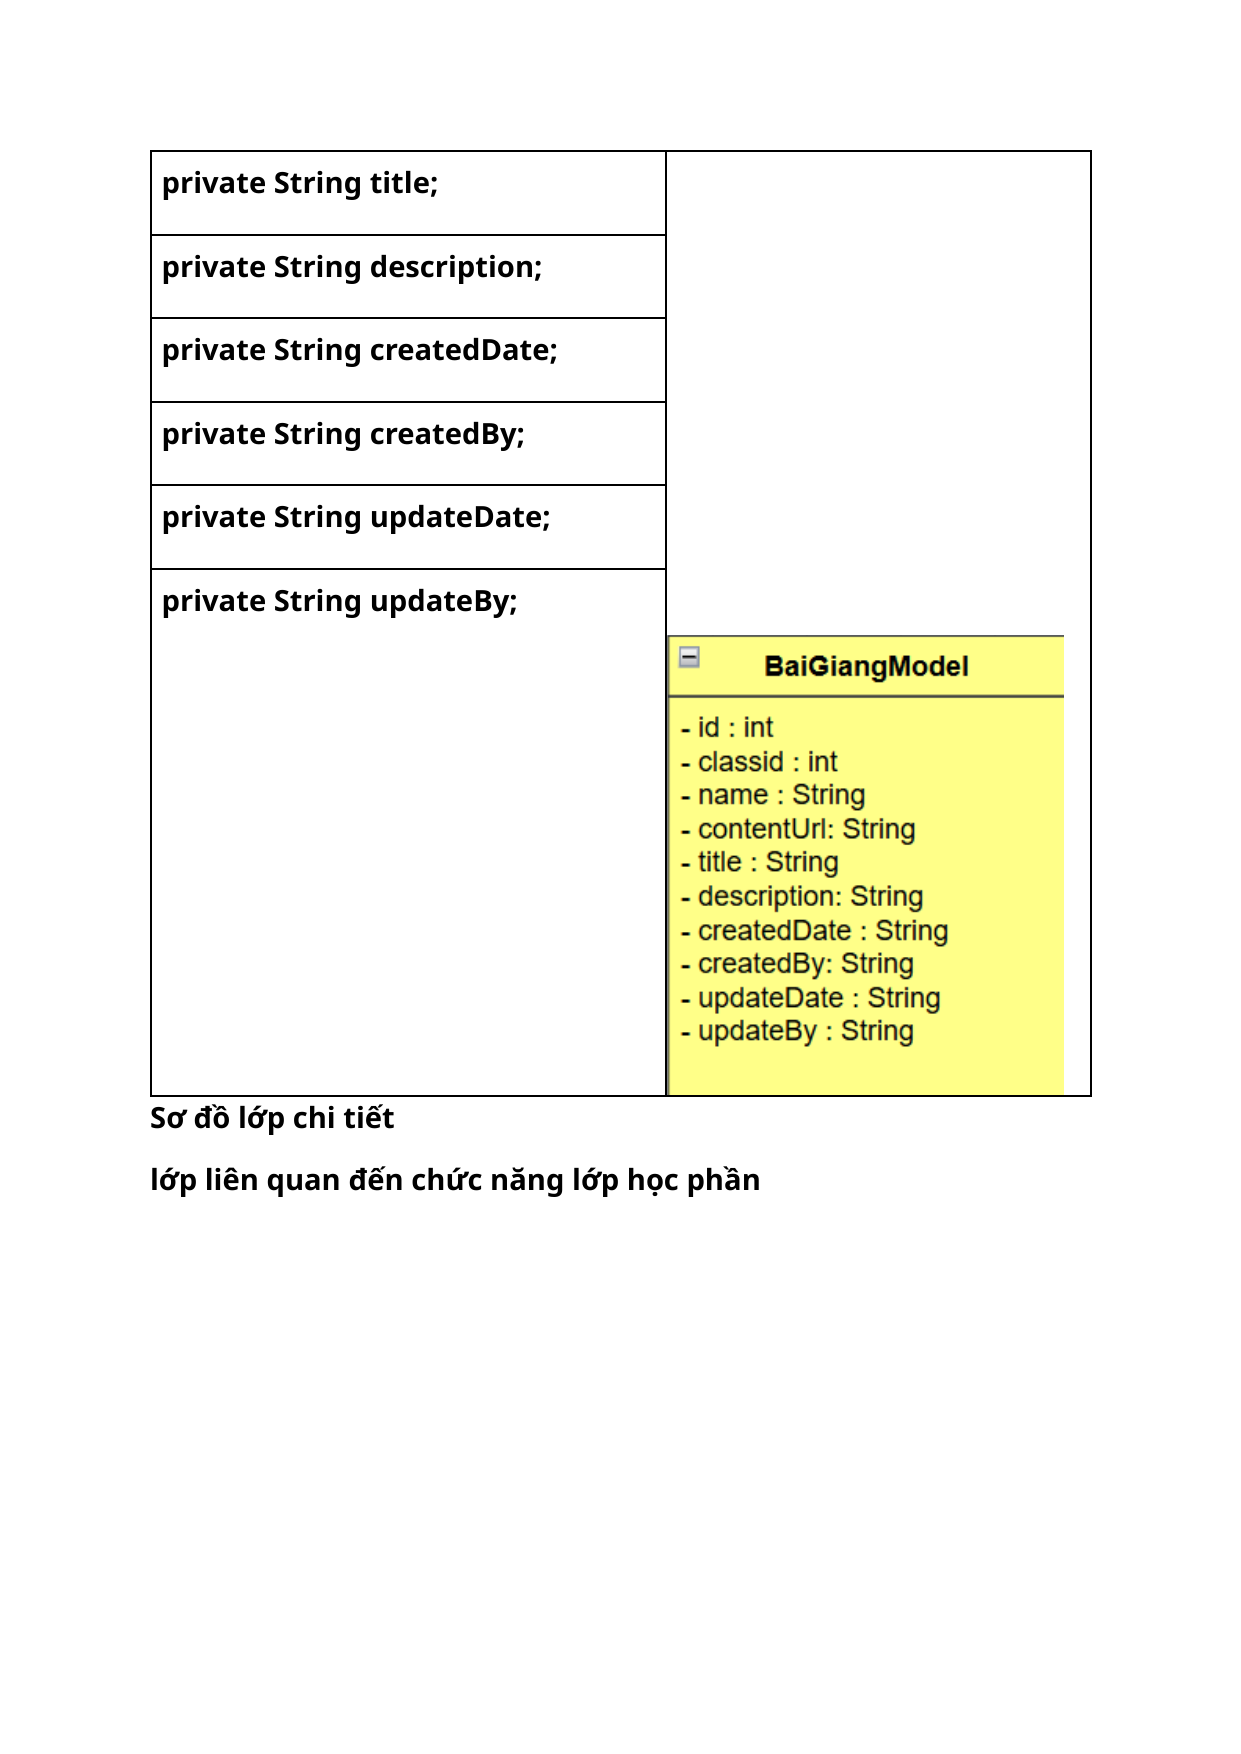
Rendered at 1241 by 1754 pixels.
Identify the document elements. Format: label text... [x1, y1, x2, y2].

picture [667, 635, 1064, 1095]
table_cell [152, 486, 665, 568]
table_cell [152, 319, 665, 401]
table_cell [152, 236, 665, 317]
text Sơ đồ lớp chi tiết [150, 1097, 1090, 1137]
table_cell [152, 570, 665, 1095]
text lớp liên quan đến chức năng lớp học phần [150, 1159, 1090, 1199]
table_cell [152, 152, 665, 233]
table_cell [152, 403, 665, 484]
